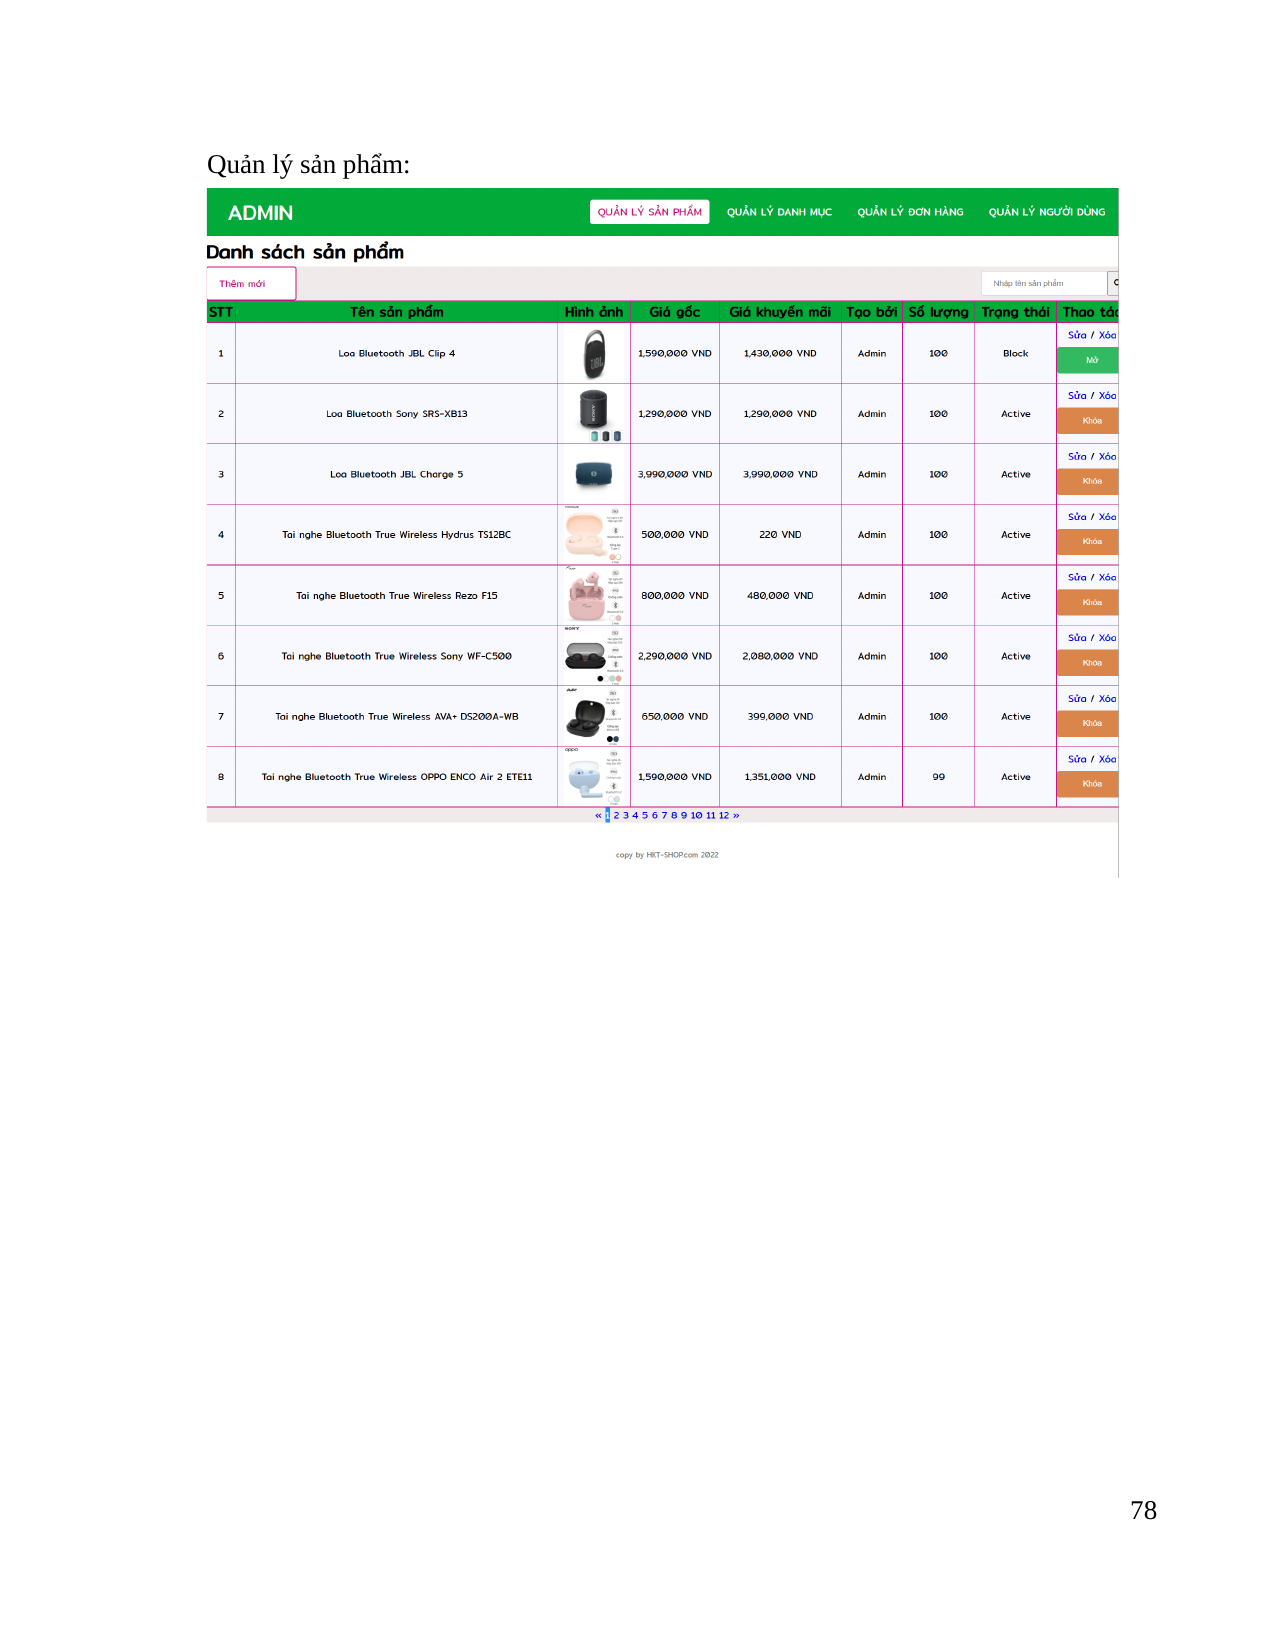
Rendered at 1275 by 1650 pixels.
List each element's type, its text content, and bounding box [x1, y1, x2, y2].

picture [206, 188, 1128, 885]
